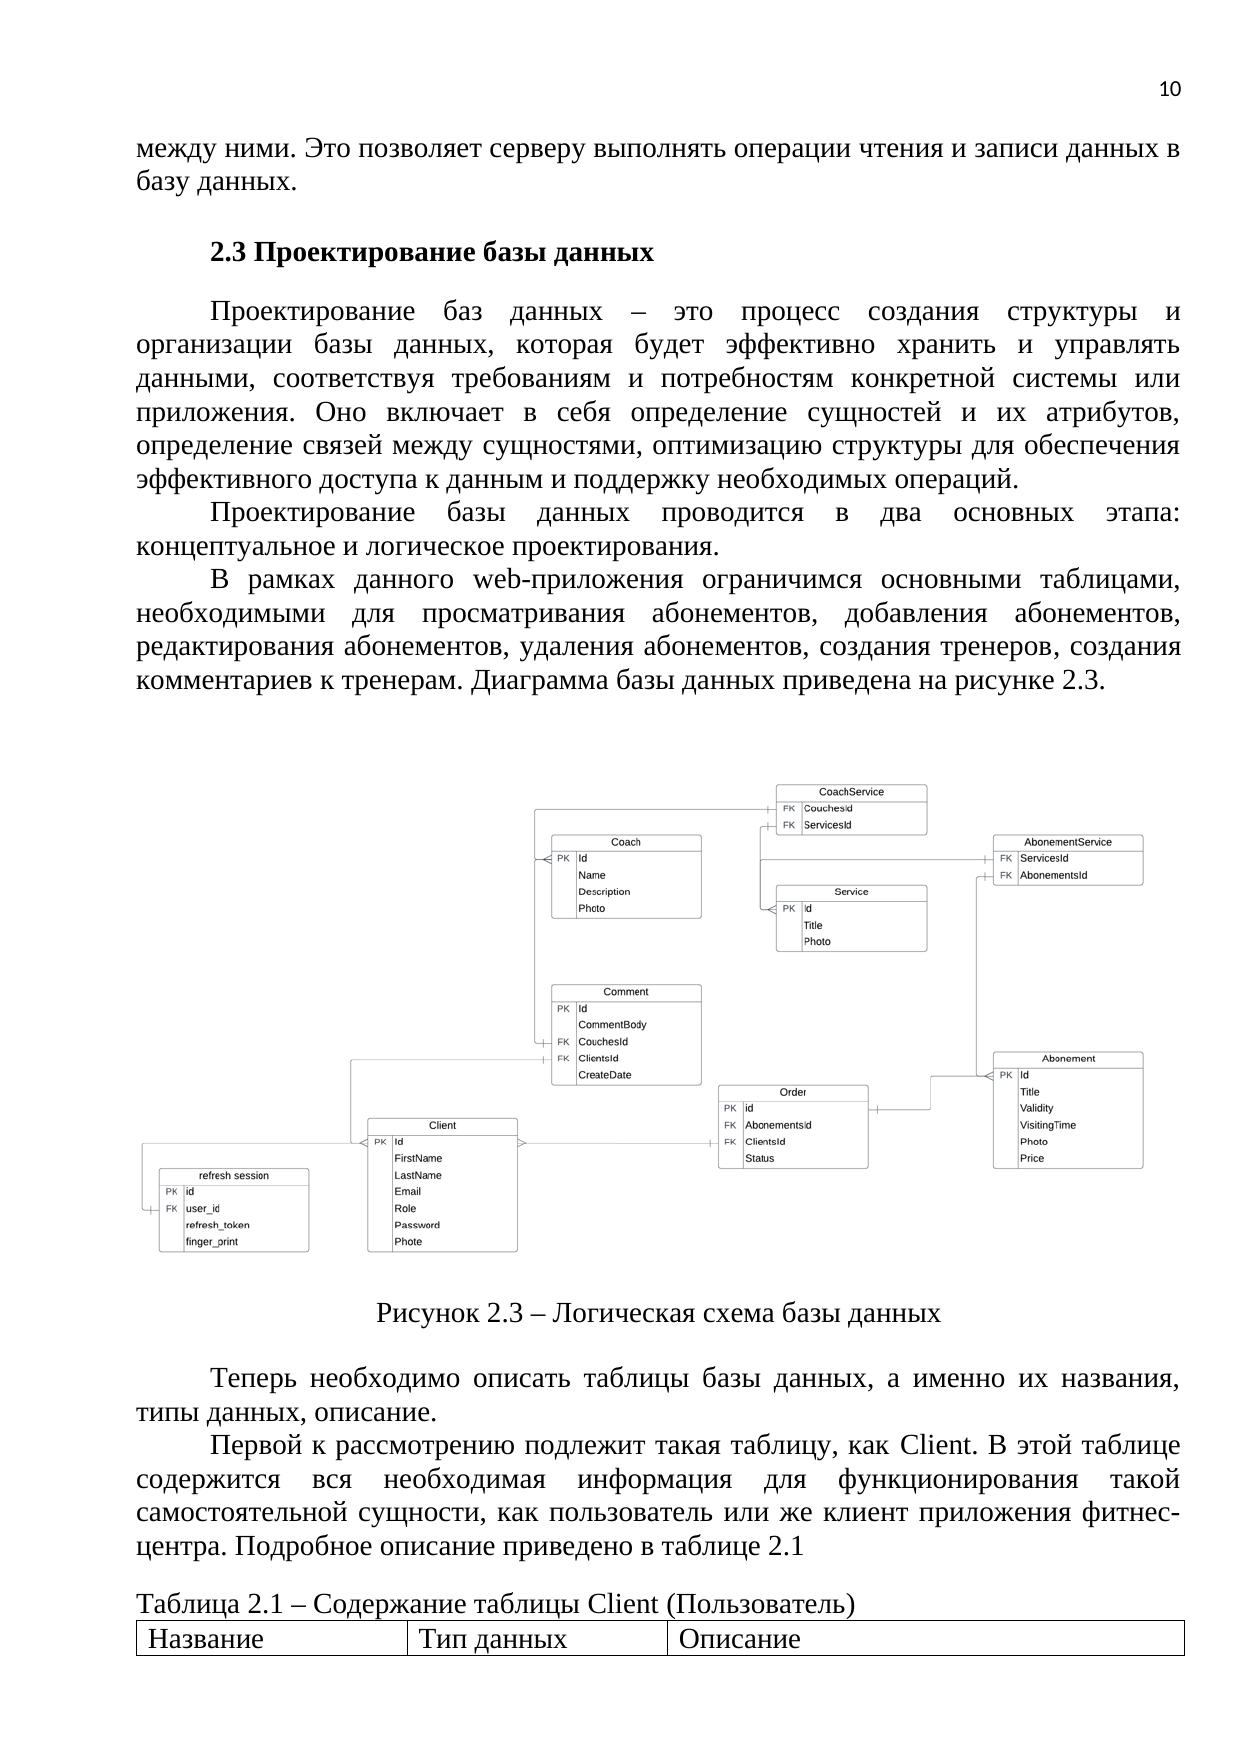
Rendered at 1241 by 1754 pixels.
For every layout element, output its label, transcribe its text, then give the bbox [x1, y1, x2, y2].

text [136, 130, 1181, 197]
text Таблица 2.1 – Содержание таблицы Client (Пользователь) [136, 1586, 1181, 1620]
picture [135, 724, 1182, 1270]
table_header Описание [668, 1621, 1184, 1654]
text В рамках данного web-приложения ограничимся основными таблицами, необходимыми для просматривания абонементов, добавления абонементов, редактирования абонементов, удаления абонементов, создания тренеров, создания комментариев к тренерам. Диаграмма базы данных приведена на рисунке 2.3. [136, 561, 1181, 696]
table_header Тип данных [408, 1621, 667, 1654]
table_header Название [137, 1621, 407, 1654]
text Первой к рассмотрению подлежит такая таблицу, как Client. В этой таблице содержится вся необходимая информация для функционирования такой самостоятельной сущности, как пользователь или же клиент приложения фитнес-центра. Подробное описание приведено в таблице 2.1 [136, 1427, 1181, 1561]
text Рисунок 2.3 – Логическая схема базы данных [136, 1295, 1181, 1328]
text Проектирование базы данных проводится в два основных этапа: концептуальное и логическое проектирования. [136, 494, 1181, 561]
text 2.3 Проектирование базы данных [210, 234, 1181, 268]
text Проектирование баз данных – это процесс создания структуры и организации базы данных, которая будет эффективно хранить и управлять данными, соответствуя требованиям и потребностям конкретной системы или приложения. Оно включает в себя определение сущностей и их атрибутов, определение связей между сущностями, оптимизацию структуры для обеспечения эффективного доступа к данным и поддержку необходимых операций. [136, 293, 1181, 494]
text Теперь необходимо описать таблицы базы данных, а именно их названия, типы данных, описание. [136, 1360, 1181, 1427]
